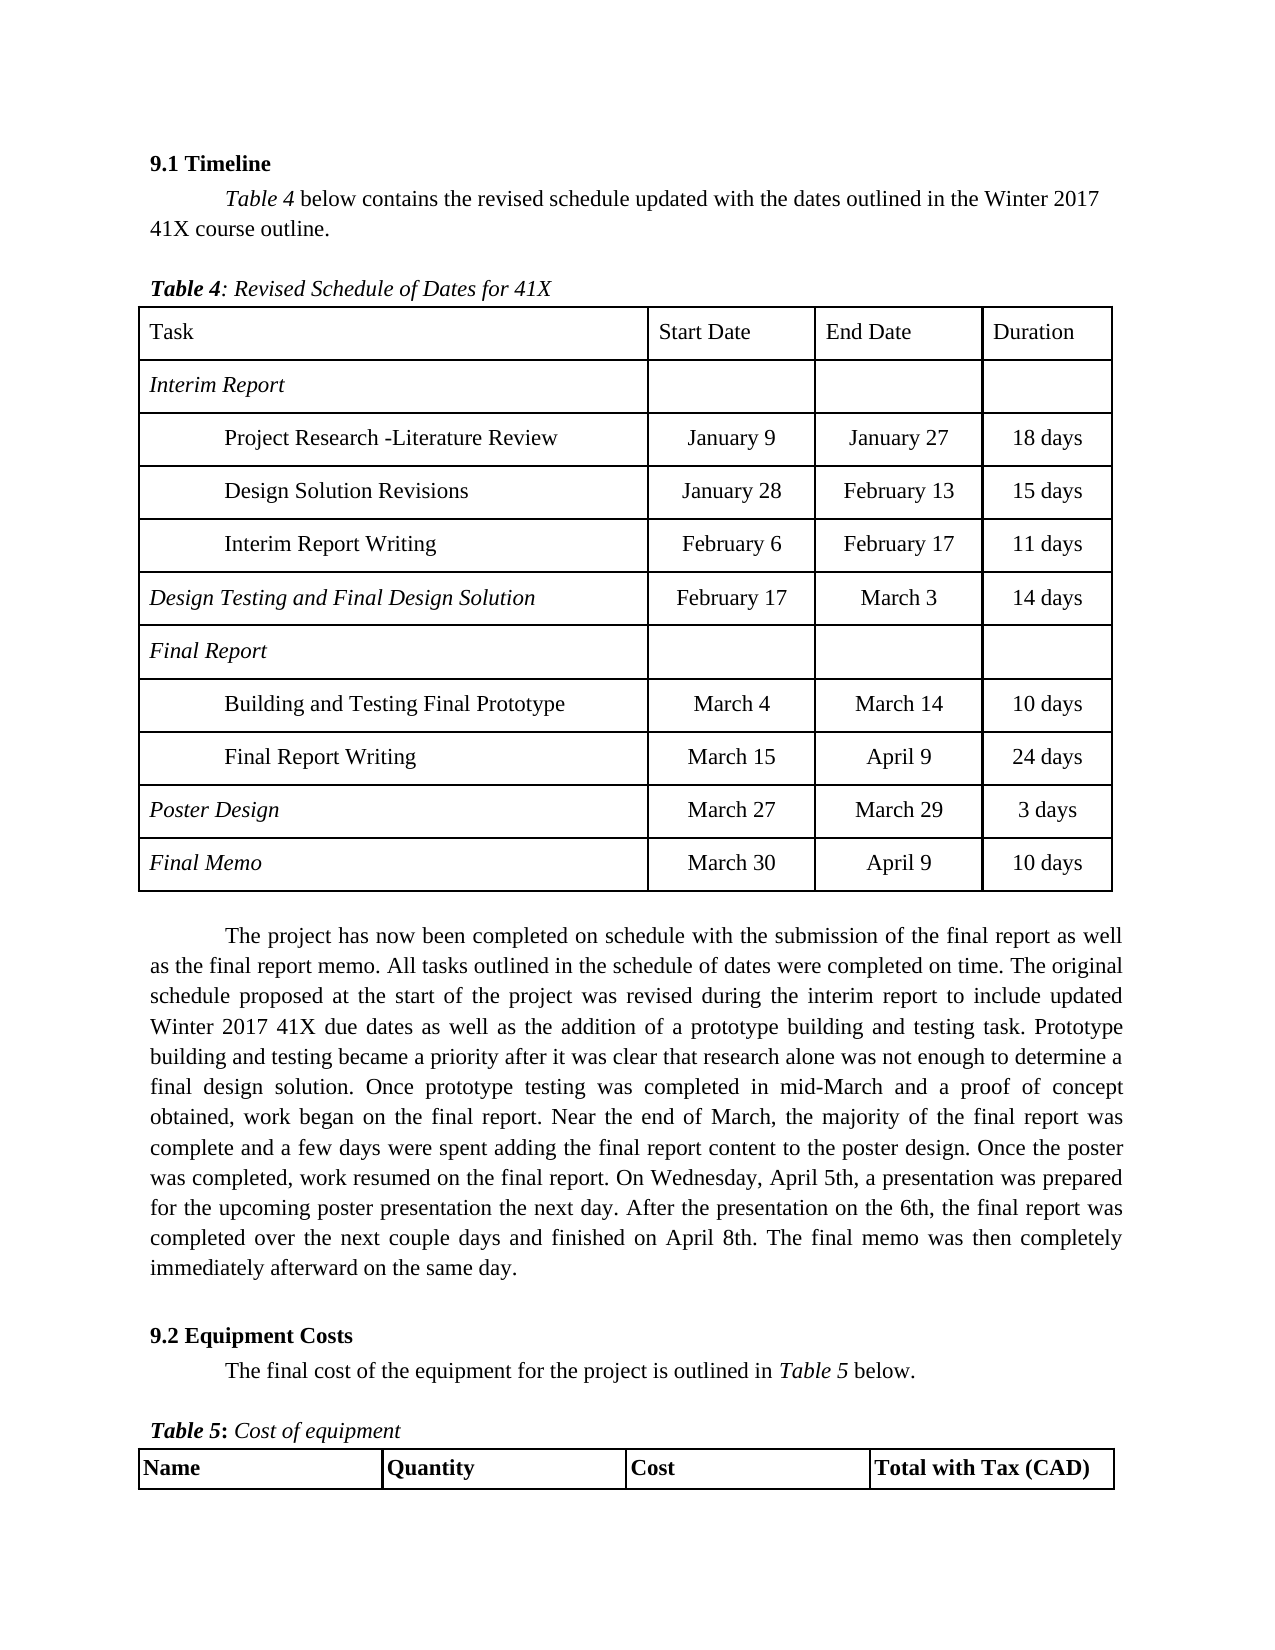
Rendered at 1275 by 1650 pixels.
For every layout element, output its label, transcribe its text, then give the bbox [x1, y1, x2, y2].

table_cell March 3 [816, 573, 981, 624]
table_cell Final Memo [140, 839, 647, 890]
table_cell April 9 [816, 733, 981, 784]
table_header Task [140, 308, 647, 359]
table_cell 10 days [984, 680, 1111, 731]
table_cell Interim Report Writing [140, 520, 647, 571]
table_cell March 29 [816, 786, 981, 837]
table_cell Building and Testing Final Prototype [140, 680, 647, 731]
table_cell Interim Report [140, 361, 647, 412]
table_cell March 15 [649, 733, 814, 784]
table_cell [649, 626, 814, 677]
table_cell 11 days [984, 520, 1111, 571]
subtitle 9.2 Equipment Costs [150, 1322, 1125, 1348]
table_cell Design Testing and Final Design Solution [140, 573, 647, 624]
table_cell 14 days [984, 573, 1111, 624]
table_cell Poster Design [140, 786, 647, 837]
table_cell February 13 [816, 467, 981, 518]
table_header Total with Tax (CAD) [871, 1450, 1113, 1488]
subtitle 9.1 Timeline [150, 150, 1125, 176]
text The final cost of the equipment for the project is outlined in Table 5 below. [150, 1357, 1125, 1383]
table_cell February 17 [816, 520, 981, 571]
table_cell [984, 361, 1111, 412]
table_cell Final Report Writing [140, 733, 647, 784]
table_cell Final Report [140, 626, 647, 677]
table_cell March 27 [649, 786, 814, 837]
text The project has now been completed on schedule with the submission of the final report as well as the final report memo. All tasks outlined in the schedule of dates were completed on time. The original schedule proposed at the start of the project was revised during the interim report to include updated Winter 2017 41X due dates as well as the addition of a prototype building and testing task. Prototype building and testing became a priority after it was clear that research alone was not enough to determine a final design solution. Once prototype testing was completed in mid-March and a proof of concept obtained, work began on the final report. Near the end of March, the majority of the final report was complete and a few days were spent adding the final report content to the poster design. Once the poster was completed, work resumed on the final report. On Wednesday, April 5th, a presentation was prepared for the upcoming poster presentation the next day. After the presentation on the 6th, the final report was completed over the next couple days and finished on April 8th. The final memo was then completely immediately afterward on the same day. [150, 922, 1125, 1281]
table_cell 18 days [984, 414, 1111, 465]
table_cell January 27 [816, 414, 981, 465]
table_cell [816, 626, 981, 677]
table_cell Project Research -Literature Review [140, 414, 647, 465]
table_cell 10 days [984, 839, 1111, 890]
table_cell 15 days [984, 467, 1111, 518]
table_cell February 6 [649, 520, 814, 571]
table_header Quantity [384, 1450, 625, 1488]
text Table 5: Cost of equipment [150, 1417, 1125, 1444]
text Table 4 below contains the revised schedule updated with the dates outlined in the Winter 2017 41X course outline. [150, 185, 1125, 241]
table_cell 3 days [984, 786, 1111, 837]
text Table 4: Revised Schedule of Dates for 41X [150, 275, 1125, 302]
table_header Cost [627, 1450, 869, 1488]
table_header End Date [816, 308, 981, 359]
table_cell 24 days [984, 733, 1111, 784]
table_cell January 28 [649, 467, 814, 518]
table_cell March 14 [816, 680, 981, 731]
table_cell January 9 [649, 414, 814, 465]
table_header Name [140, 1450, 381, 1488]
table_cell March 30 [649, 839, 814, 890]
table_header Start Date [649, 308, 814, 359]
table_cell Design Solution Revisions [140, 467, 647, 518]
table_cell February 17 [649, 573, 814, 624]
table_cell [984, 626, 1111, 677]
table_cell March 4 [649, 680, 814, 731]
table_cell April 9 [816, 839, 981, 890]
table_cell [816, 361, 981, 412]
table_header Duration [984, 308, 1111, 359]
table_cell [649, 361, 814, 412]
